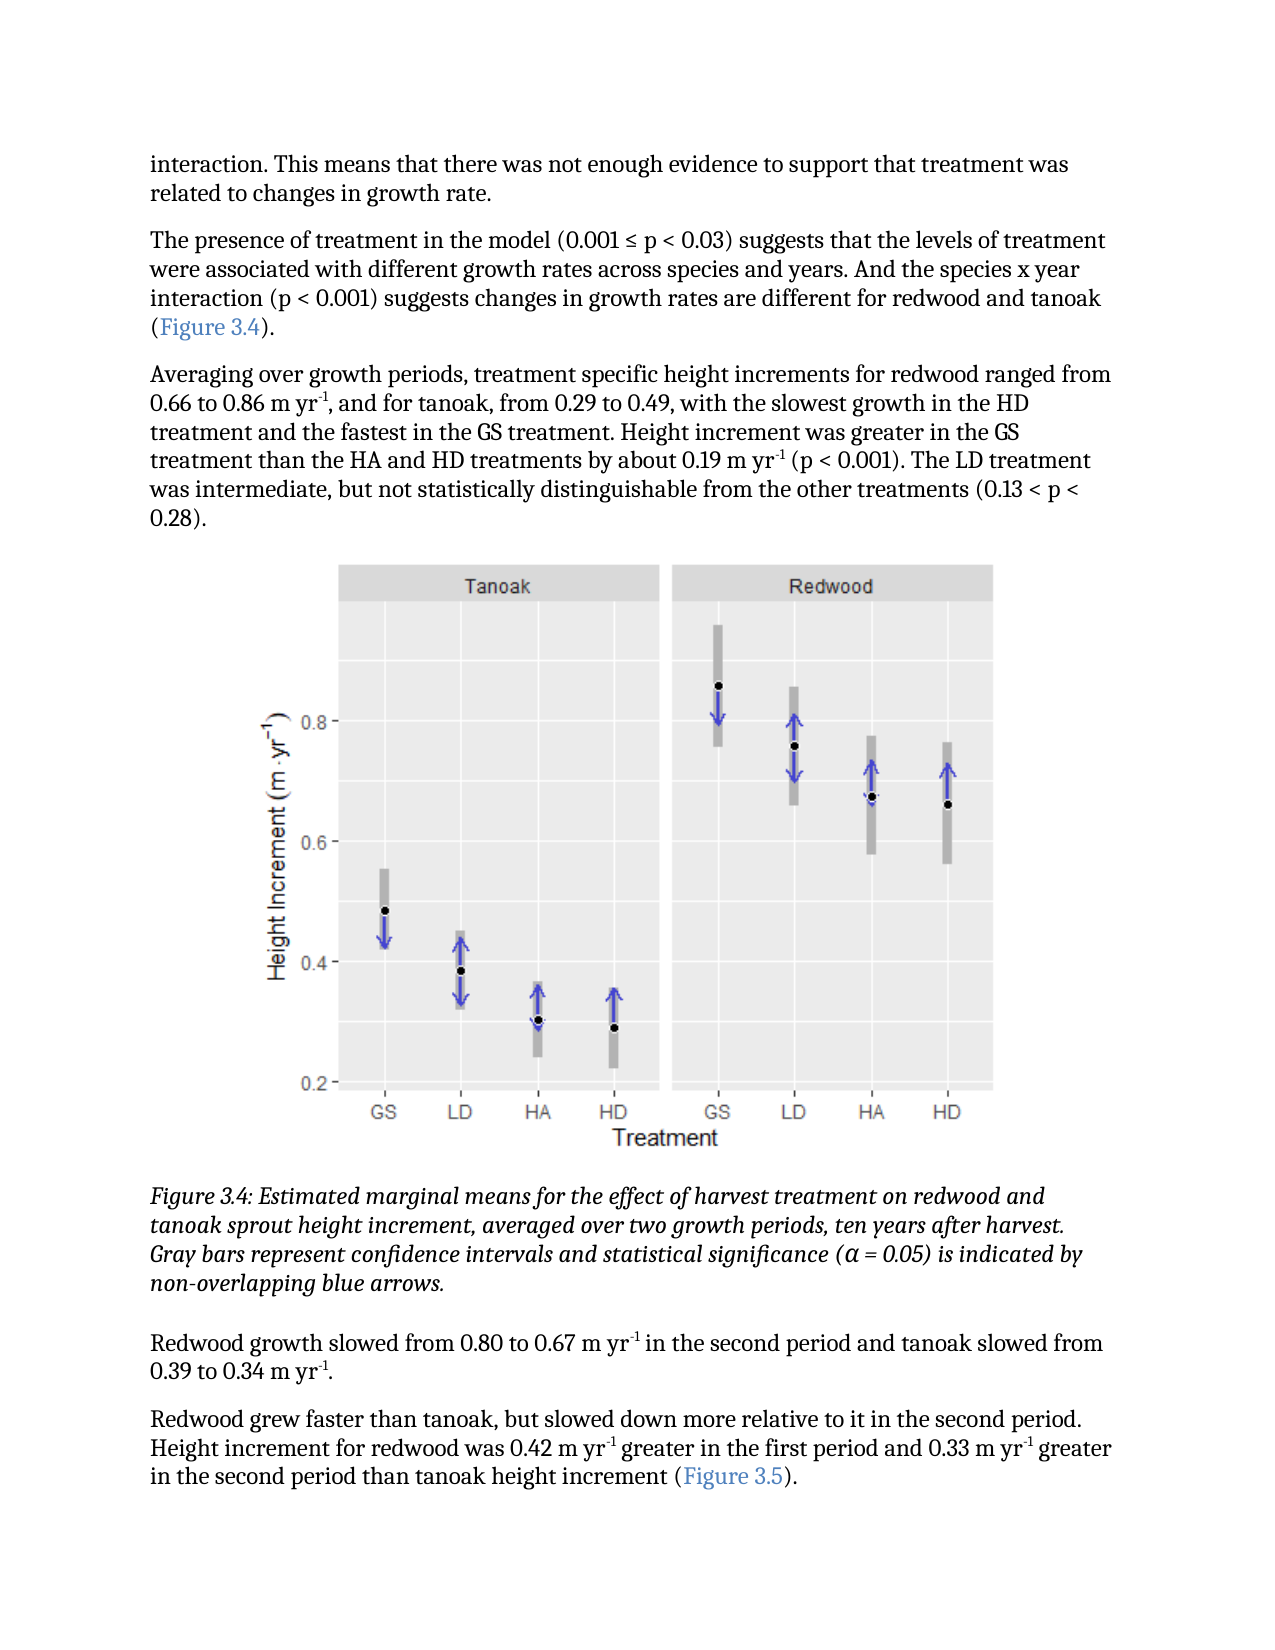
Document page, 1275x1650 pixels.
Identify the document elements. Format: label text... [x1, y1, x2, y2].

text Redwood grew faster than tanoak, but slowed down more relative to it in the second period. Height increment for redwood was 0.42 m yr-1 greater in the first period and 0.33 m yr-1 greater in the second period than tanoak height increment (Figure 3.5). [150, 1405, 1125, 1491]
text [150, 150, 1125, 207]
text The presence of treatment in the model (0.001 ≤ p < 0.03) suggests that the levels of treatment were associated with different growth rates across species and years. And the species x year interaction (p < 0.001) suggests changes in growth rates are different for redwood and tanoak (Figure 3.4). [150, 226, 1125, 341]
text Averaging over growth periods, treatment specific height increments for redwood ranged from 0.66 to 0.86 m yr-1, and for tanoak, from 0.29 to 0.49, with the slowest growth in the HD treatment and the fastest in the GS treatment. Height increment was greater in the GS treatment than the HA and HD treatments by about 0.19 m yr-1 (p < 0.001). The LD treatment was intermediate, but not statistically distinguishable from the other treatments (0.13 < p < 0.28). [150, 360, 1125, 532]
picture [247, 555, 1006, 1162]
table_header Figure 3.4: Estimated marginal means for the effect of harvest treatment on redwood and tanoak sprout height increment, averaged over two growth periods, ten years after harvest. Gray bars represent confidence intervals and statistical significance (α = 0.05) is indicated by non-overlapping blue arrows. [139, 551, 1114, 1310]
text Redwood growth slowed from 0.80 to 0.67 m yr-1 in the second period and tanoak slowed from 0.39 to 0.34 m yr-1. [150, 1328, 1125, 1386]
